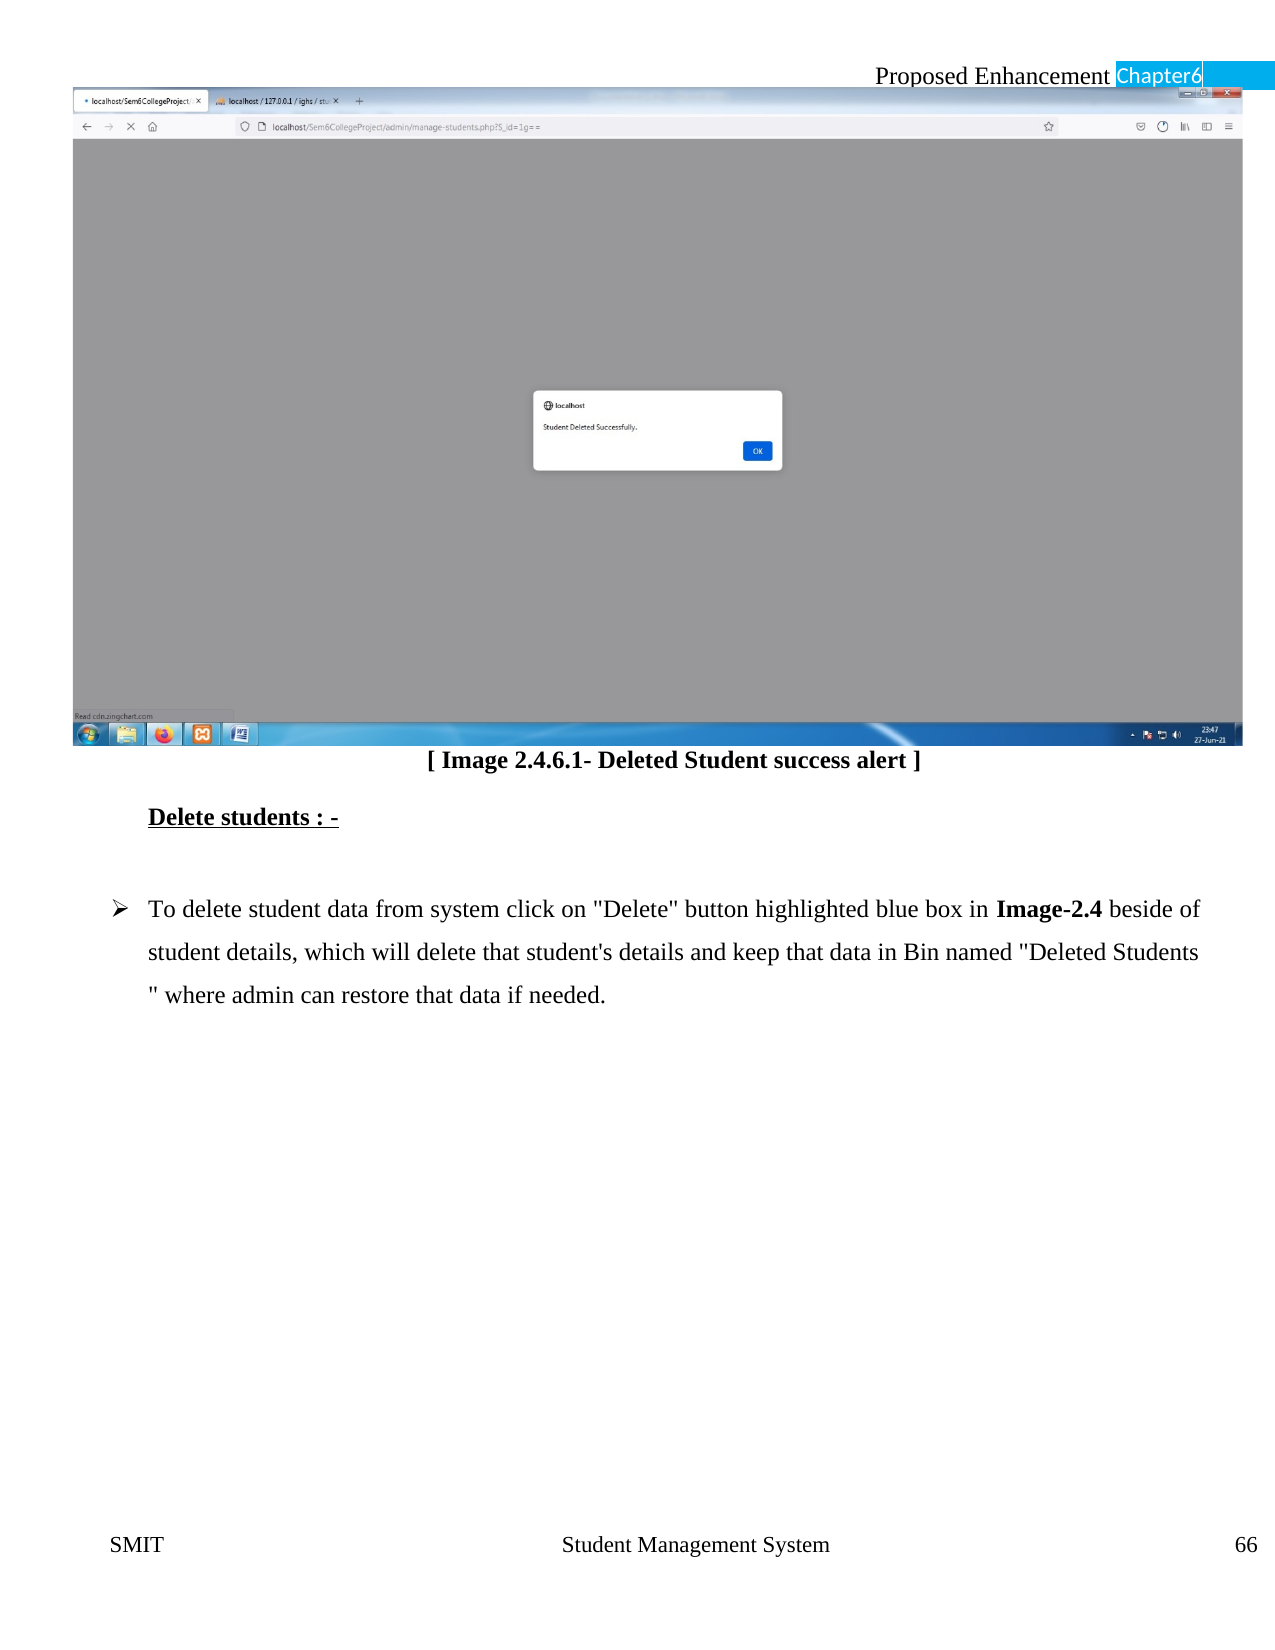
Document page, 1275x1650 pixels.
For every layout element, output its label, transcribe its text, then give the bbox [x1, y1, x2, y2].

list To delete student data from system click on "Delete" button highlighted blue box in Image-2.4 beside of student details, which will delete that student's details and keep that data in Bin named "Deleted Students " where admin can restore that data if needed. [110, 894, 1200, 1009]
text [ Image 2.4.6.1- Deleted Student success alert ] [148, 746, 1200, 774]
picture [72, 87, 1243, 746]
text Delete students : - [148, 802, 1200, 831]
